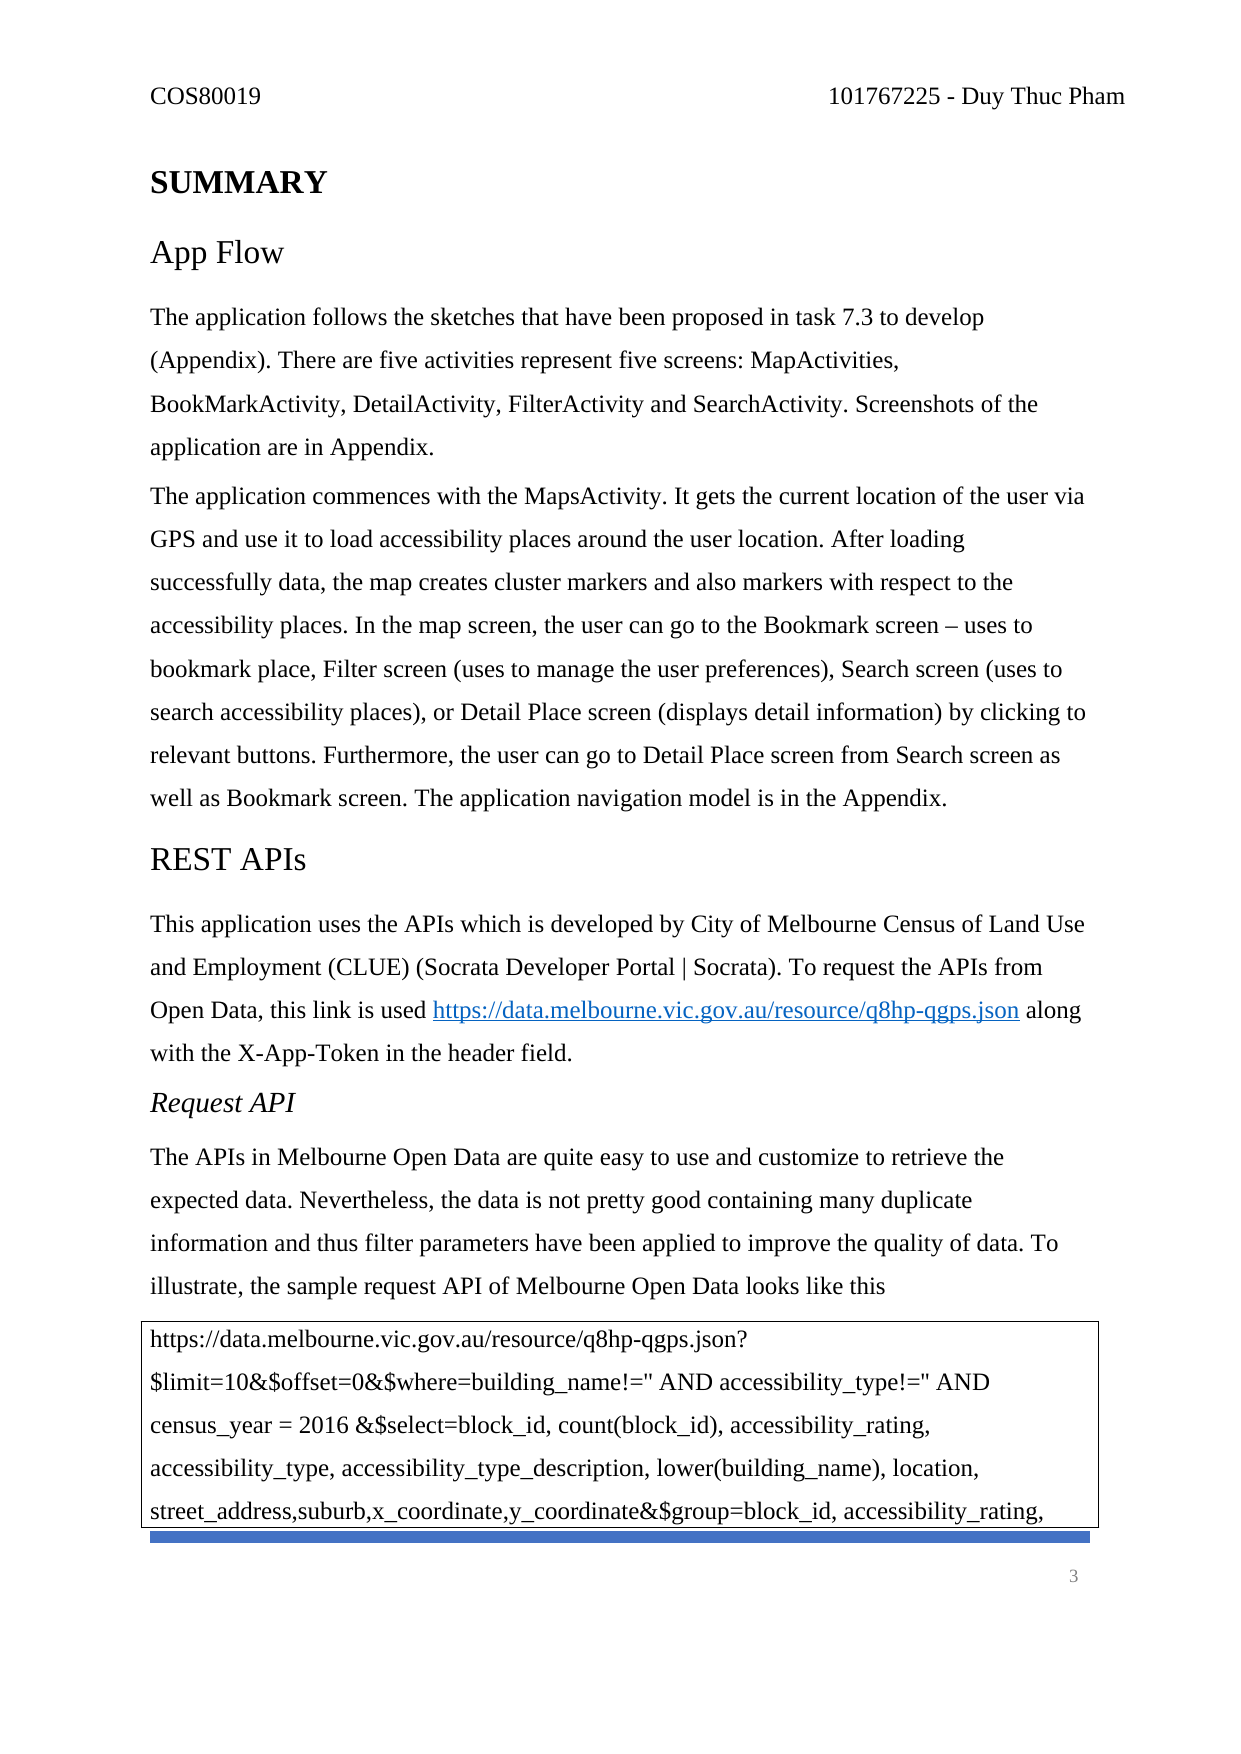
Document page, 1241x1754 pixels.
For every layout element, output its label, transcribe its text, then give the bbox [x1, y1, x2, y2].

subtitle REST APIs [150, 839, 1090, 877]
text The application follows the sketches that have been proposed in task 7.3 to develop (Appendix). There are five activities represent five screens: MapActivities, BookMarkActivity, DetailActivity, FilterActivity and SearchActivity. Screenshots of the application are in Appendix. [150, 302, 1090, 461]
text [142, 1322, 1098, 1527]
text The application commences with the MapsActivity. It gets the current location of the user via GPS and use it to load accessibility places around the user location. After loading successfully data, the map creates cluster markers and also markers with respect to the accessibility places. In the map screen, the user can go to the Bookmark screen – uses to bookmark place, Filter screen (uses to manage the user preferences), Search screen (uses to search accessibility places), or Detail Place screen (displays detail information) by clicking to relevant buttons. Furthermore, the user can go to Detail Place screen from Search screen as well as Bookmark screen. The application navigation model is in the Appendix. [150, 481, 1090, 812]
text This application uses the APIs which is developed by City of Melbourne Census of Land Use and Employment (CLUE) (Socrata Developer Portal | Socrata). To request the APIs from Open Data, this link is used https://data.melbourne.vic.gov.au/resource/q8hp-qgps.json along with the X-App-Token in the header field. [150, 909, 1090, 1067]
subtitle App Flow [150, 232, 1090, 271]
subtitle SUMMARY [150, 162, 1090, 201]
subtitle Request API [150, 1085, 1090, 1119]
text The APIs in Melbourne Open Data are quite easy to use and customize to retrieve the expected data. Nevertheless, the data is not pretty good containing many duplicate information and thus filter parameters have been applied to improve the quality of data. To illustrate, the sample request API of Melbourne Open Data looks like this [150, 1142, 1090, 1300]
